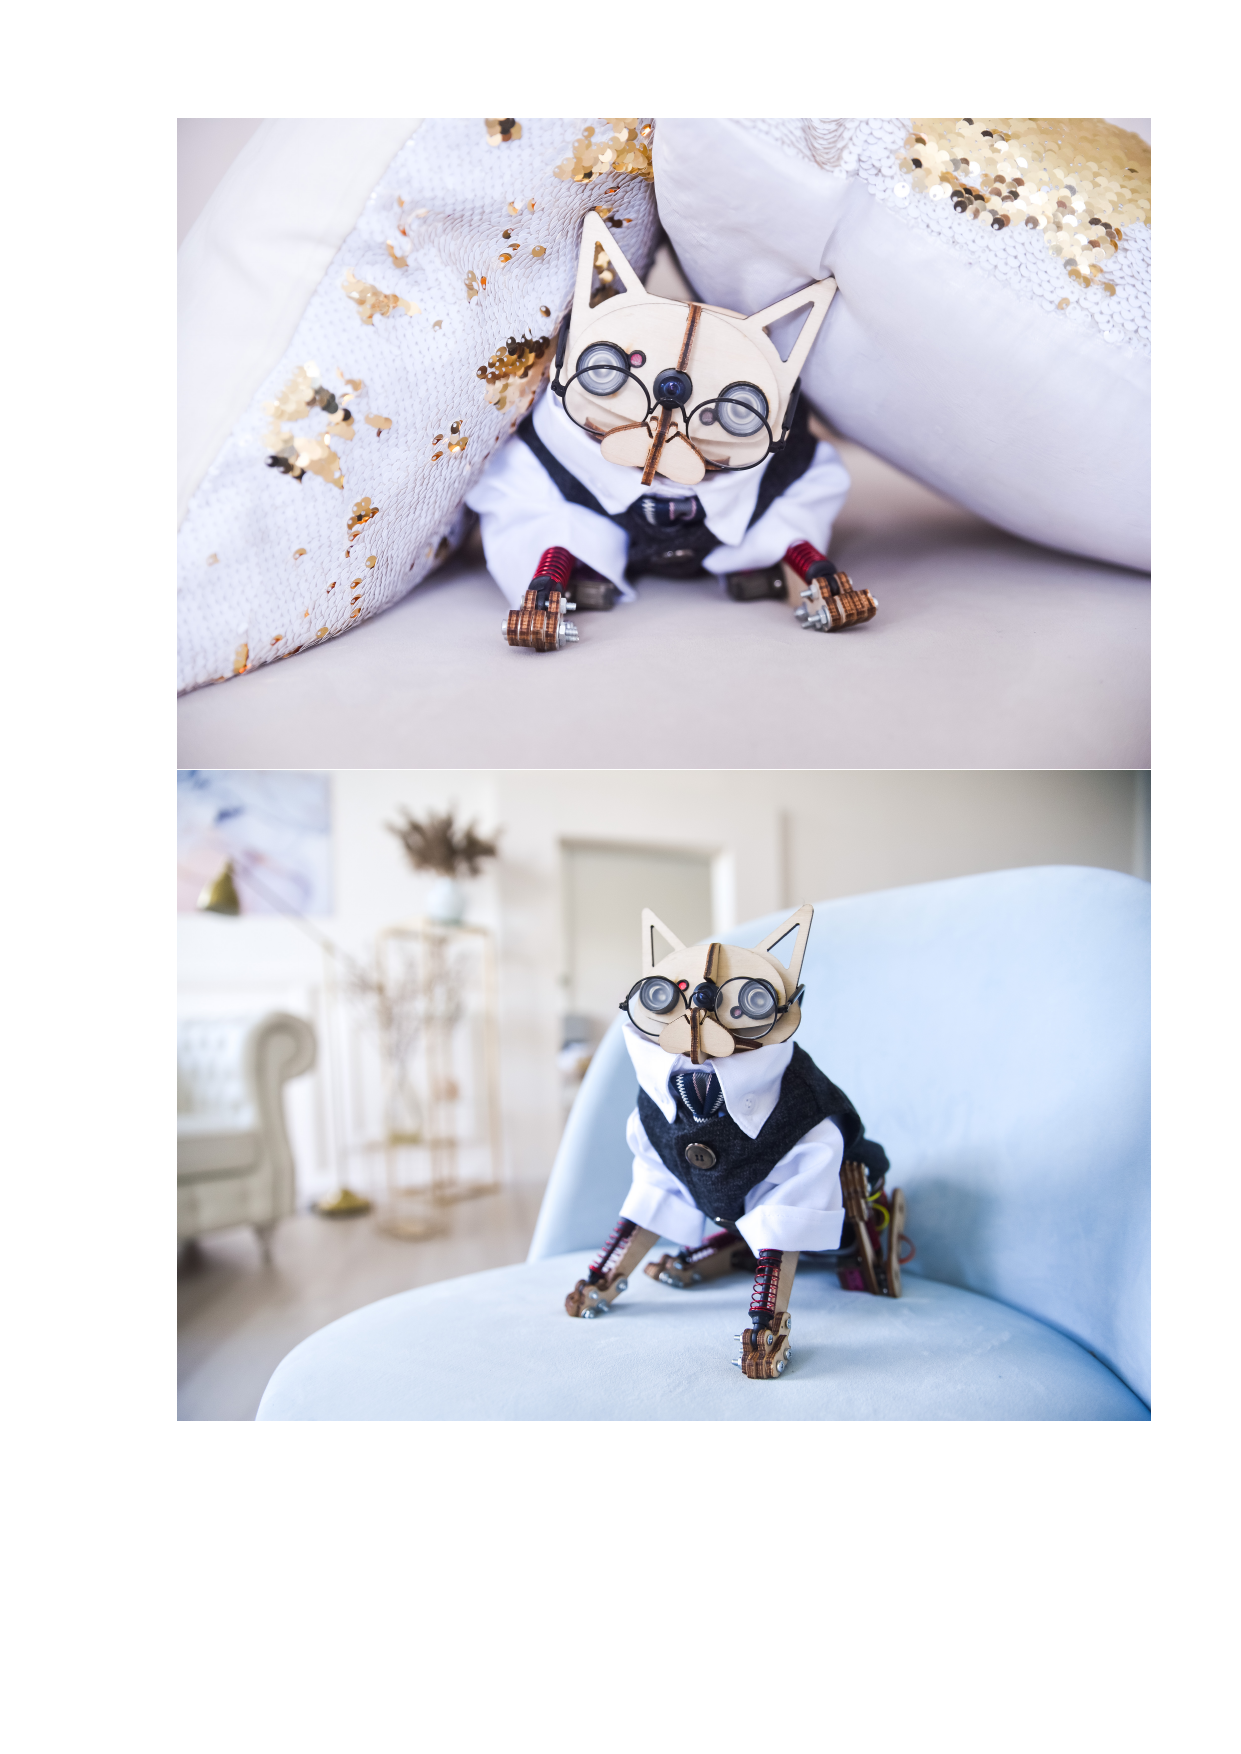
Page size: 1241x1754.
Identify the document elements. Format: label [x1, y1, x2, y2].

picture [177, 770, 1151, 1421]
picture [177, 118, 1151, 769]
